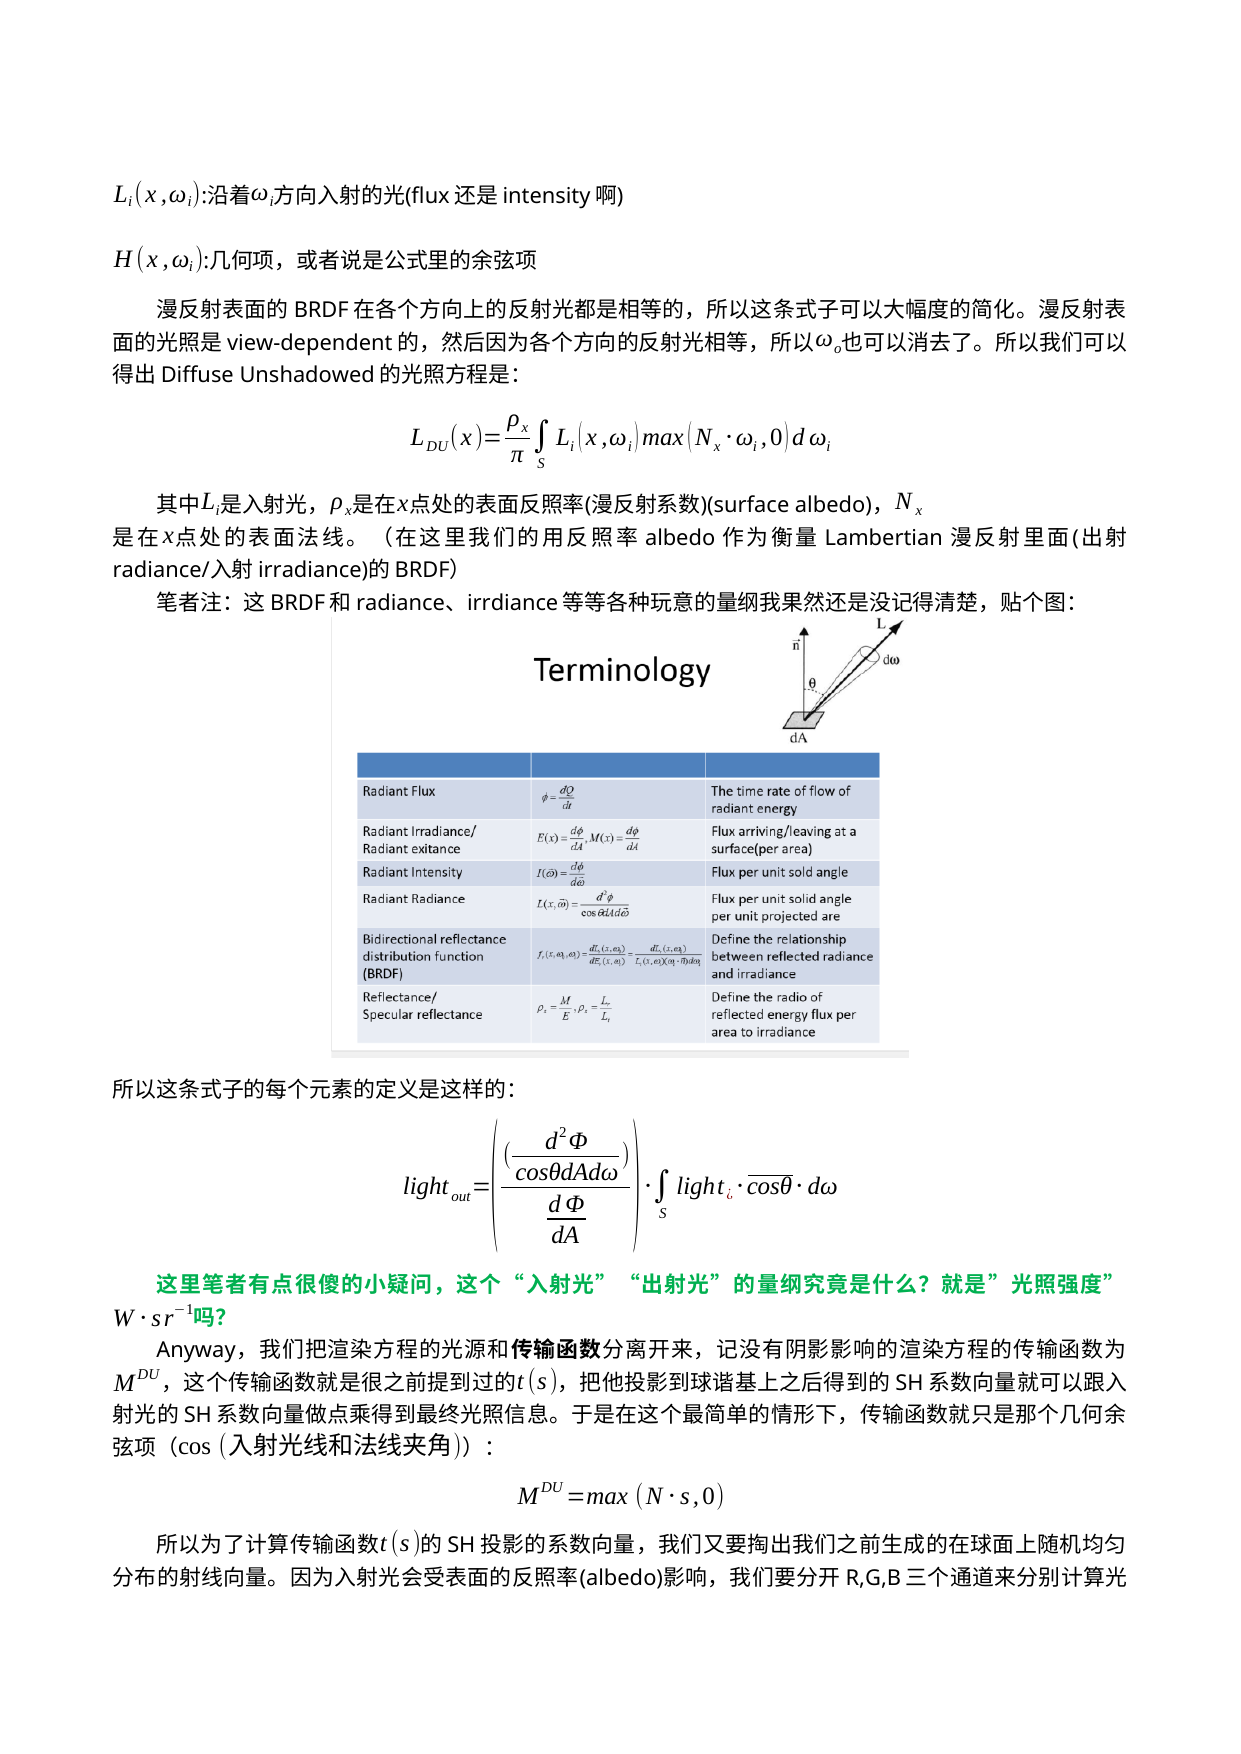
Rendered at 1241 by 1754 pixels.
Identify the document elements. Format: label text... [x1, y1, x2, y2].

text :沿着方向入射的光(flux还是intensity啊) [112, 162, 1128, 227]
text 其中是入射光，是在点处的表面反照率(漫反射系数)(surface albedo)， [112, 487, 1128, 519]
text 是在点处的表面法线。（在这里我们的用反照率albedo作为衡量Lambertian漫反射里面(出射radiance/入射irradiance)的BRDF） [112, 519, 1128, 584]
picture [331, 617, 909, 1058]
text 这里笔者有点很傻的小疑问，这个“入射光”“出射光”的量纲究竟是什么？就是”光照强度”吗？ [112, 1267, 1128, 1332]
text 所以这条式子的每个元素的定义是这样的： [112, 1072, 1128, 1104]
text 笔者注：这BRDF和radiance、irrdiance等等各种玩意的量纲我果然还是没记得清楚，贴个图： [112, 584, 1128, 617]
text :几何项，或者说是公式里的余弦项 [112, 227, 1128, 292]
text Anyway，我们把渲染方程的光源和传输函数分离开来，记没有阴影影响的渲染方程的传输函数为，这个传输函数就是很之前提到过的，把他投影到球谐基上之后得到的SH系数向量就可以跟入射光的SH系数向量做点乘得到最终光照信息。于是在这个最简单的情形下，传输函数就只是那个几何余弦项（）： [112, 1332, 1128, 1462]
text 漫反射表面的BRDF在各个方向上的反射光都是相等的，所以这条式子可以大幅度的简化。漫反射表面的光照是view-dependent的，然后因为各个方向的反射光相等，所以也可以消去了。所以我们可以得出Diffuse Unshadowed的光照方程是： [112, 292, 1128, 389]
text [112, 1527, 1128, 1592]
